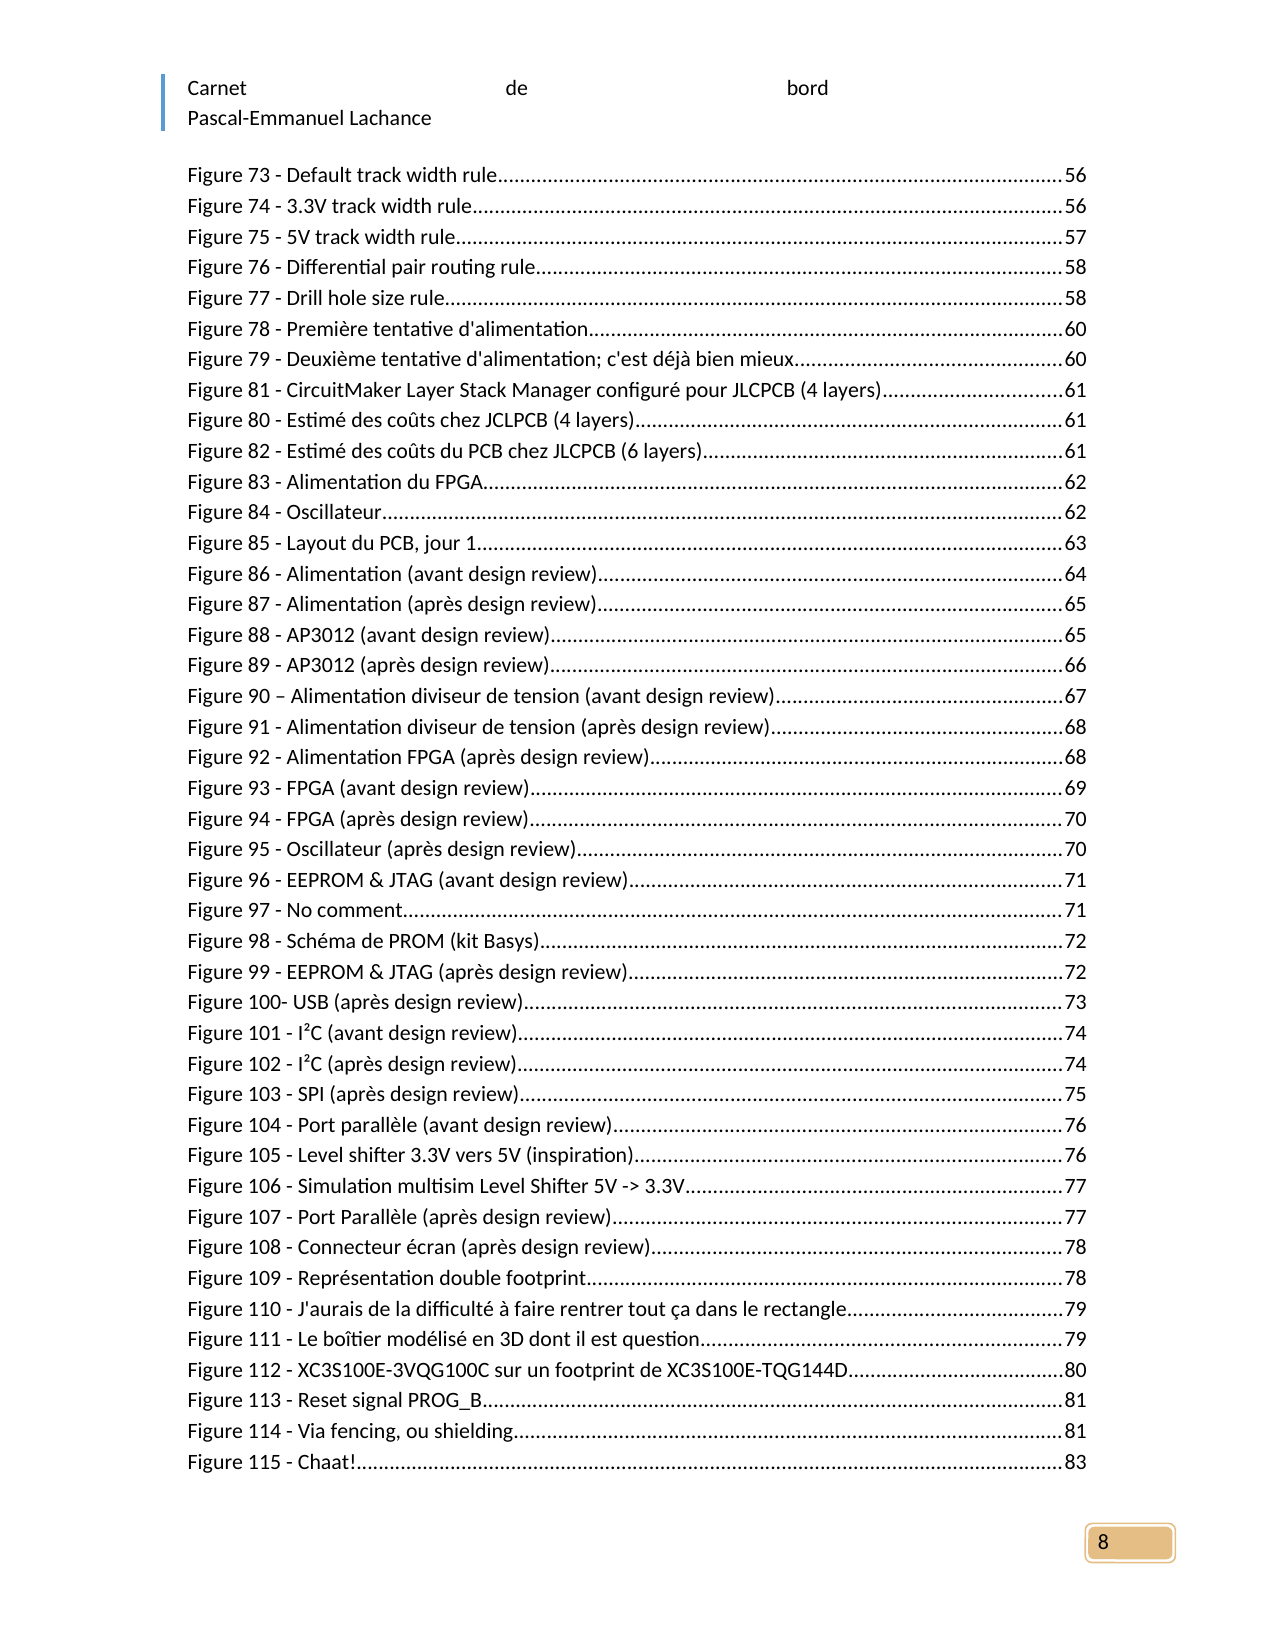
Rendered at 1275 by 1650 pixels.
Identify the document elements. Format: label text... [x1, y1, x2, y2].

text Figure 110 - J'aurais de la difficulté à faire rentrer tout ça dans le rectangle 79 [187, 1295, 1087, 1321]
text Figure 80 - Estimé des coûts chez JCLPCB (4 layers) 61 [187, 407, 1087, 433]
text Figure 77 - Drill hole size rule 58 [187, 284, 1087, 311]
text Figure 85 - Layout du PCB, jour 1 63 [187, 529, 1087, 556]
text Figure 79 - Deuxième tentative d'alimentation; c'est déjà bien mieux 60 [187, 345, 1087, 372]
text Figure 106 - Simulation multisim Level Shifter 5V -> 3.3V 77 [187, 1172, 1087, 1199]
text Figure 111 - Le boîtier modélisé en 3D dont il est question 79 [187, 1325, 1087, 1352]
text Figure 104 - Port parallèle (avant design review) 76 [187, 1111, 1087, 1138]
text Figure 87 - Alimentation (après design review) 65 [187, 590, 1087, 617]
text Figure 81 - CircuitMaker Layer Stack Manager configuré pour JLCPCB (4 layers) 61 [187, 376, 1087, 403]
text Figure 93 - FPGA (avant design review) 69 [187, 774, 1087, 801]
text Figure 107 - Port Parallèle (après design review) 77 [187, 1203, 1087, 1229]
text Figure 83 - Alimentation du FPGA 62 [187, 468, 1087, 494]
text Figure 97 - No comment 71 [187, 897, 1087, 923]
text Figure 84 - Oscillateur 62 [187, 498, 1087, 525]
text Figure 108 - Connecteur écran (après design review) 78 [187, 1233, 1087, 1260]
text Figure 91 - Alimentation diviseur de tension (après design review) 68 [187, 713, 1087, 739]
text Figure 101 - I²C (avant design review) 74 [187, 1019, 1087, 1046]
text Figure 113 - Reset signal PROG_B 81 [187, 1387, 1087, 1413]
text Figure 88 - AP3012 (avant design review) 65 [187, 621, 1087, 648]
text Figure 96 - EEPROM & JTAG (avant design review) 71 [187, 866, 1087, 893]
text Figure 102 - I²C (après design review) 74 [187, 1050, 1087, 1076]
text Figure 89 - AP3012 (après design review) 66 [187, 652, 1087, 678]
text Figure 76 - Differential pair routing rule 58 [187, 253, 1087, 280]
text Figure 105 - Level shifter 3.3V vers 5V (inspiration) 76 [187, 1142, 1087, 1168]
text Figure 94 - FPGA (après design review) 70 [187, 805, 1087, 831]
text Figure 95 - Oscillateur (après design review) 70 [187, 835, 1087, 862]
text Figure 86 - Alimentation (avant design review) 64 [187, 560, 1087, 586]
text Figure 98 - Schéma de PROM (kit Basys) 72 [187, 927, 1087, 954]
text Figure 109 - Représentation double footprint 78 [187, 1264, 1087, 1291]
text Figure 74 - 3.3V track width rule 56 [187, 192, 1087, 219]
text Figure 78 - Première tentative d'alimentation 60 [187, 315, 1087, 341]
text Figure 99 - EEPROM & JTAG (après design review) 72 [187, 958, 1087, 984]
text Figure 100- USB (après design review) 73 [187, 988, 1087, 1015]
text Figure 90 – Alimentation diviseur de tension (avant design review) 67 [187, 682, 1087, 709]
text Figure 103 - SPI (après design review) 75 [187, 1080, 1087, 1107]
text Figure 112 - XC3S100E-3VQG100C sur un footprint de XC3S100E-TQG144D 80 [187, 1356, 1087, 1383]
text Figure 82 - Estimé des coûts du PCB chez JLCPCB (6 layers) 61 [187, 437, 1087, 464]
text Figure 75 - 5V track width rule 57 [187, 223, 1087, 249]
text Figure 115 - Chaat! 83 [187, 1448, 1087, 1474]
text Figure 92 - Alimentation FPGA (après design review) 68 [187, 743, 1087, 770]
text Figure 73 - Default track width rule 56 [187, 162, 1087, 188]
text Figure 114 - Via fencing, ou shielding 81 [187, 1417, 1087, 1444]
